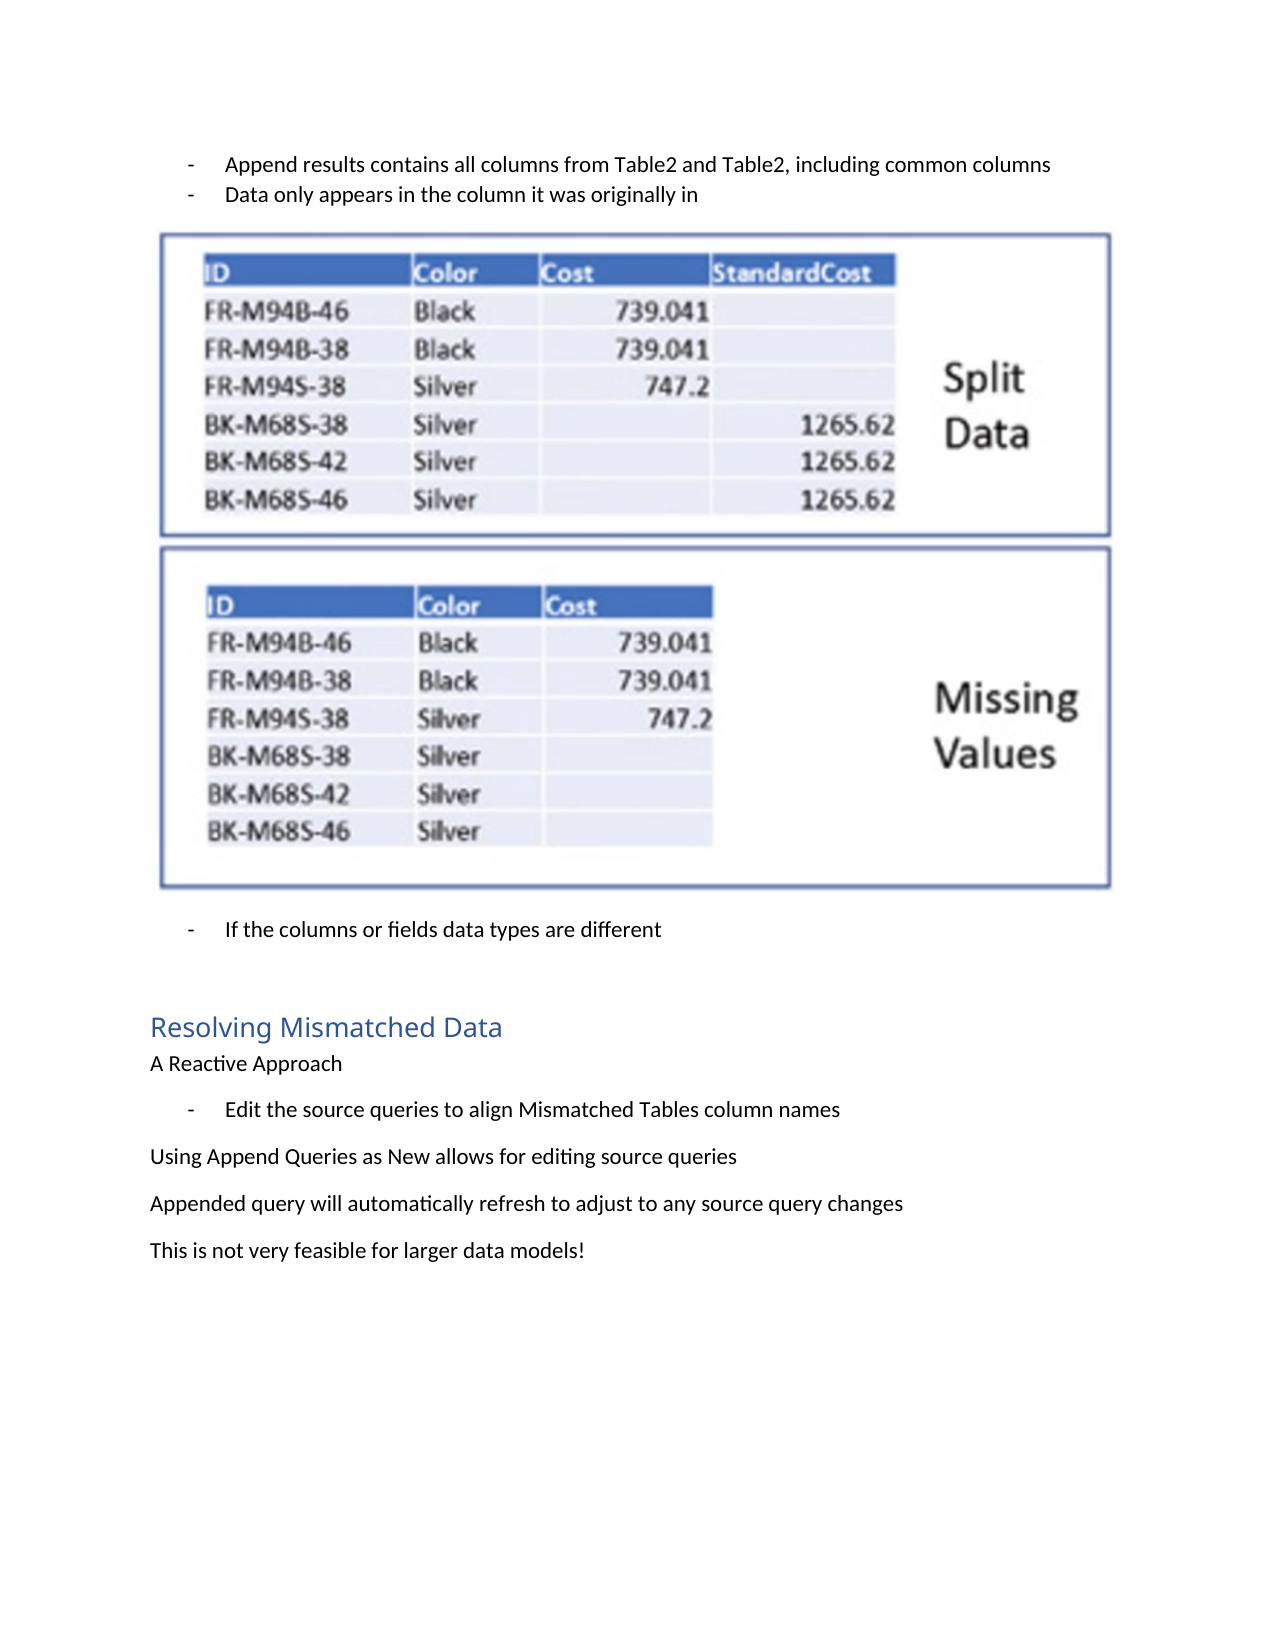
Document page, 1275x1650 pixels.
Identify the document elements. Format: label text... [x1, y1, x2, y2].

list Data only appears in the column it was originally in [187, 180, 1125, 208]
text Appended query will automatically refresh to adjust to any source query changes [150, 1189, 1125, 1217]
list If the columns or fields data types are different [187, 915, 1125, 943]
subtitle Resolving Mismatched Data [150, 1009, 1125, 1046]
text Using Append Queries as New allows for editing source queries [150, 1142, 1125, 1171]
text This is not very feasible for larger data models! [150, 1236, 1125, 1264]
text A Reactive Approach [150, 1049, 1125, 1077]
picture [150, 227, 1125, 897]
list Append results contains all columns from Table2 and Table2, including common columns [187, 150, 1125, 178]
list Edit the source queries to align Mismatched Tables column names [187, 1096, 1125, 1124]
